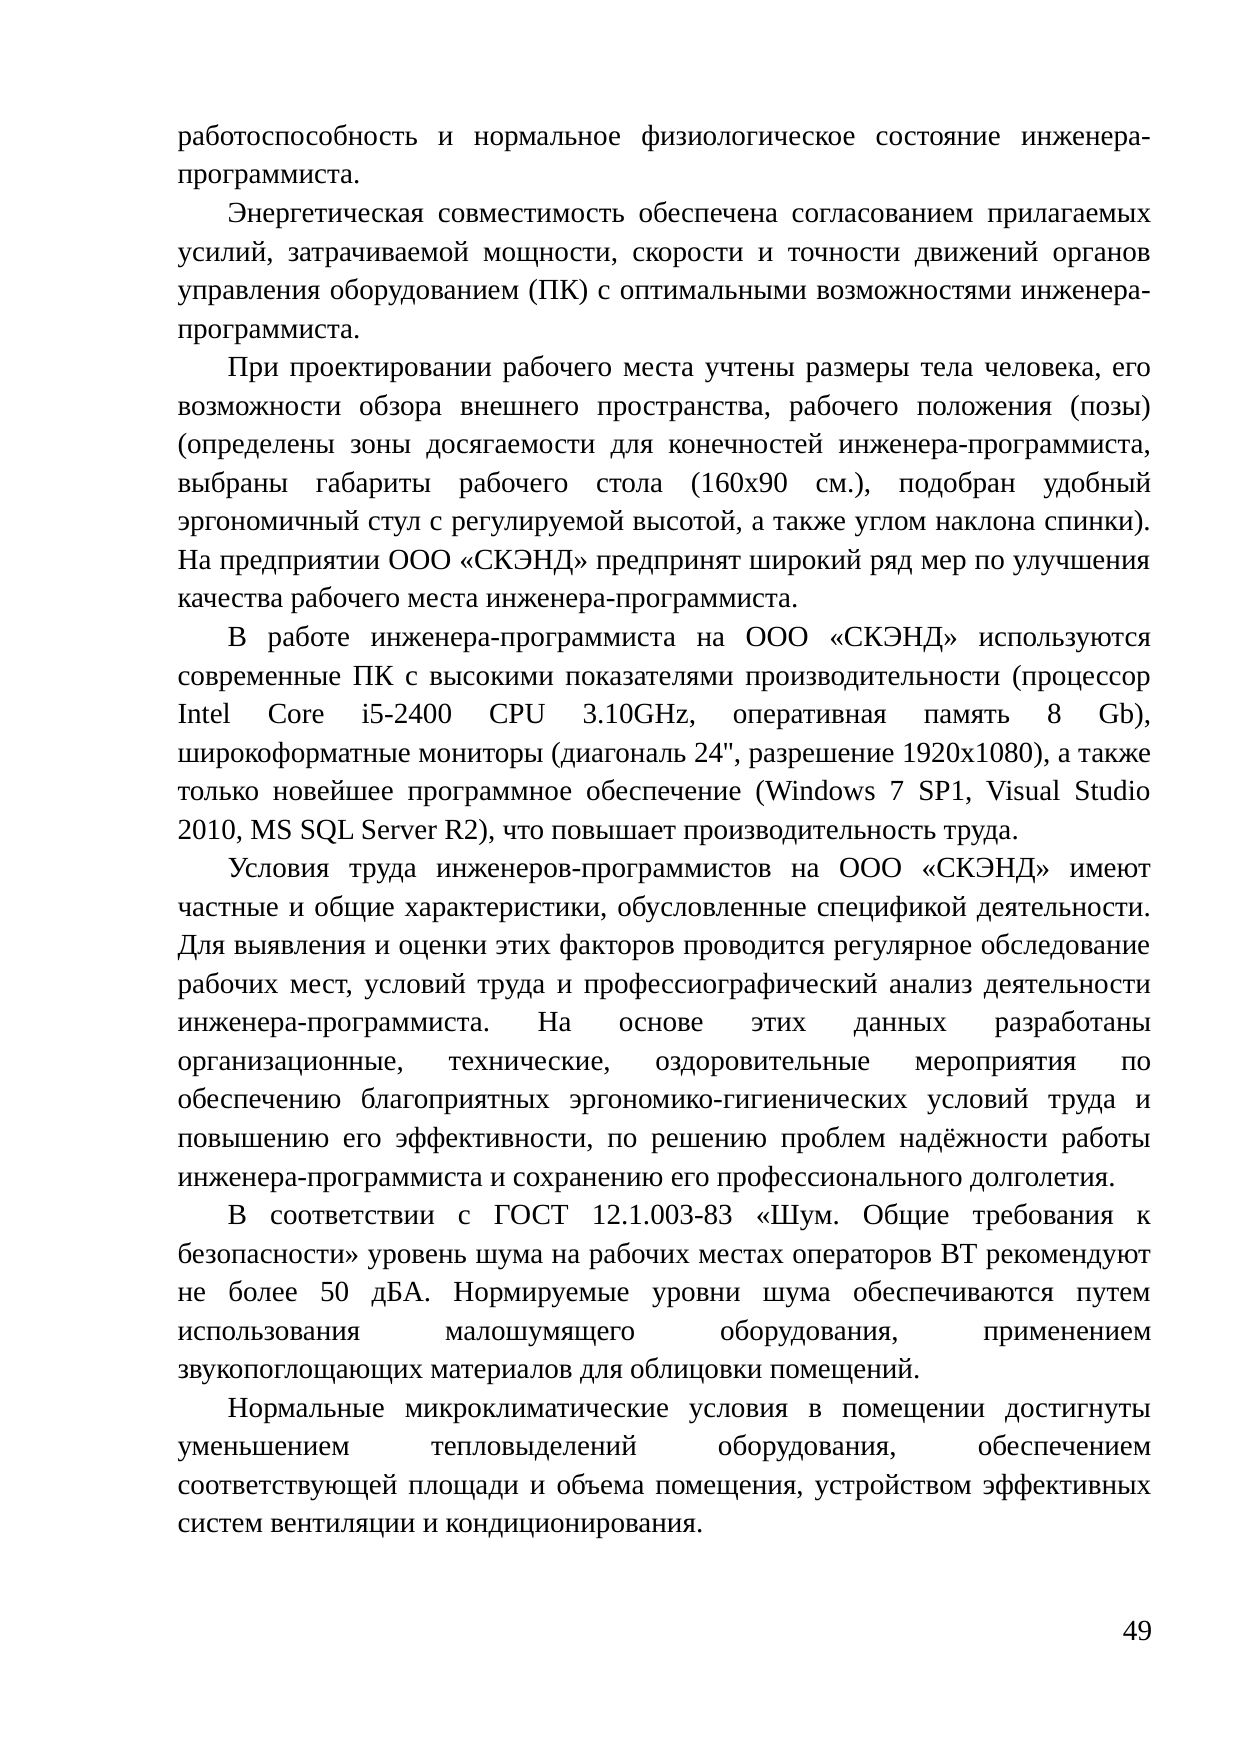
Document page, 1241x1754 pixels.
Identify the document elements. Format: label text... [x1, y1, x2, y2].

text В работе инженера-программиста на ООО «СКЭНД» используются современные ПК с высокими показателями производительности (процессор Intel Core i5-2400 CPU 3.10GHz, оперативная память 8 Gb), широкоформатные мониторы (диагональ 24'', разрешение 1920x1080), а также только новейшее программное обеспечение (Windows 7 SP1, Visual Studio 2010, MS SQL Server R2), что повышает производительность труда. [177, 619, 1152, 845]
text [177, 118, 1152, 190]
text Энергетическая совместимость обеспечена согласованием прилагаемых усилий, затрачиваемой мощности, скорости и точности движений органов управления оборудованием (ПК) с оптимальными возможностями инженера-программиста. [177, 195, 1152, 344]
text Условия труда инженеров-программистов на ООО «СКЭНД» имеют частные и общие характеристики, обусловленные спецификой деятельности. Для выявления и оценки этих факторов проводится регулярное обследование рабочих мест, условий труда и профессиографический анализ деятельности инженера-программиста. На основе этих данных разработаны организационные, технические, оздоровительные мероприятия по обеспечению благоприятных эргономико-гигиенических условий труда и повышению его эффективности, по решению проблем надёжности работы инженера-программиста и сохранению его профессионального долголетия. [177, 850, 1152, 1192]
text Нормальные микроклиматические условия в помещении достигнуты уменьшением тепловыделений оборудования, обеспечением соответствующей площади и объема помещения, устройством эффективных систем вентиляции и кондиционирования. [177, 1390, 1152, 1539]
text При проектировании рабочего места учтены размеры тела человека, его возможности обзора внешнего пространства, рабочего положения (позы) (определены зоны досягаемости для конечностей инженера-программиста, выбраны габариты рабочего стола (160x90 см.), подобран удобный эргономичный стул с регулируемой высотой, а также углом наклона спинки). На предприятии ООО «СКЭНД» предпринят широкий ряд мер по улучшения качества рабочего места инженера-программиста. [177, 349, 1152, 614]
text В соответствии с ГОСТ 12.1.003-83 «Шум. Общие требования к безопасности» уровень шума на рабочих местах операторов ВТ рекомендуют не более 50 дБА. Нормируемые уровни шума обеспечиваются путем использования малошумящего оборудования, применением звукопоглощающих материалов для облицовки помещений. [177, 1197, 1152, 1385]
